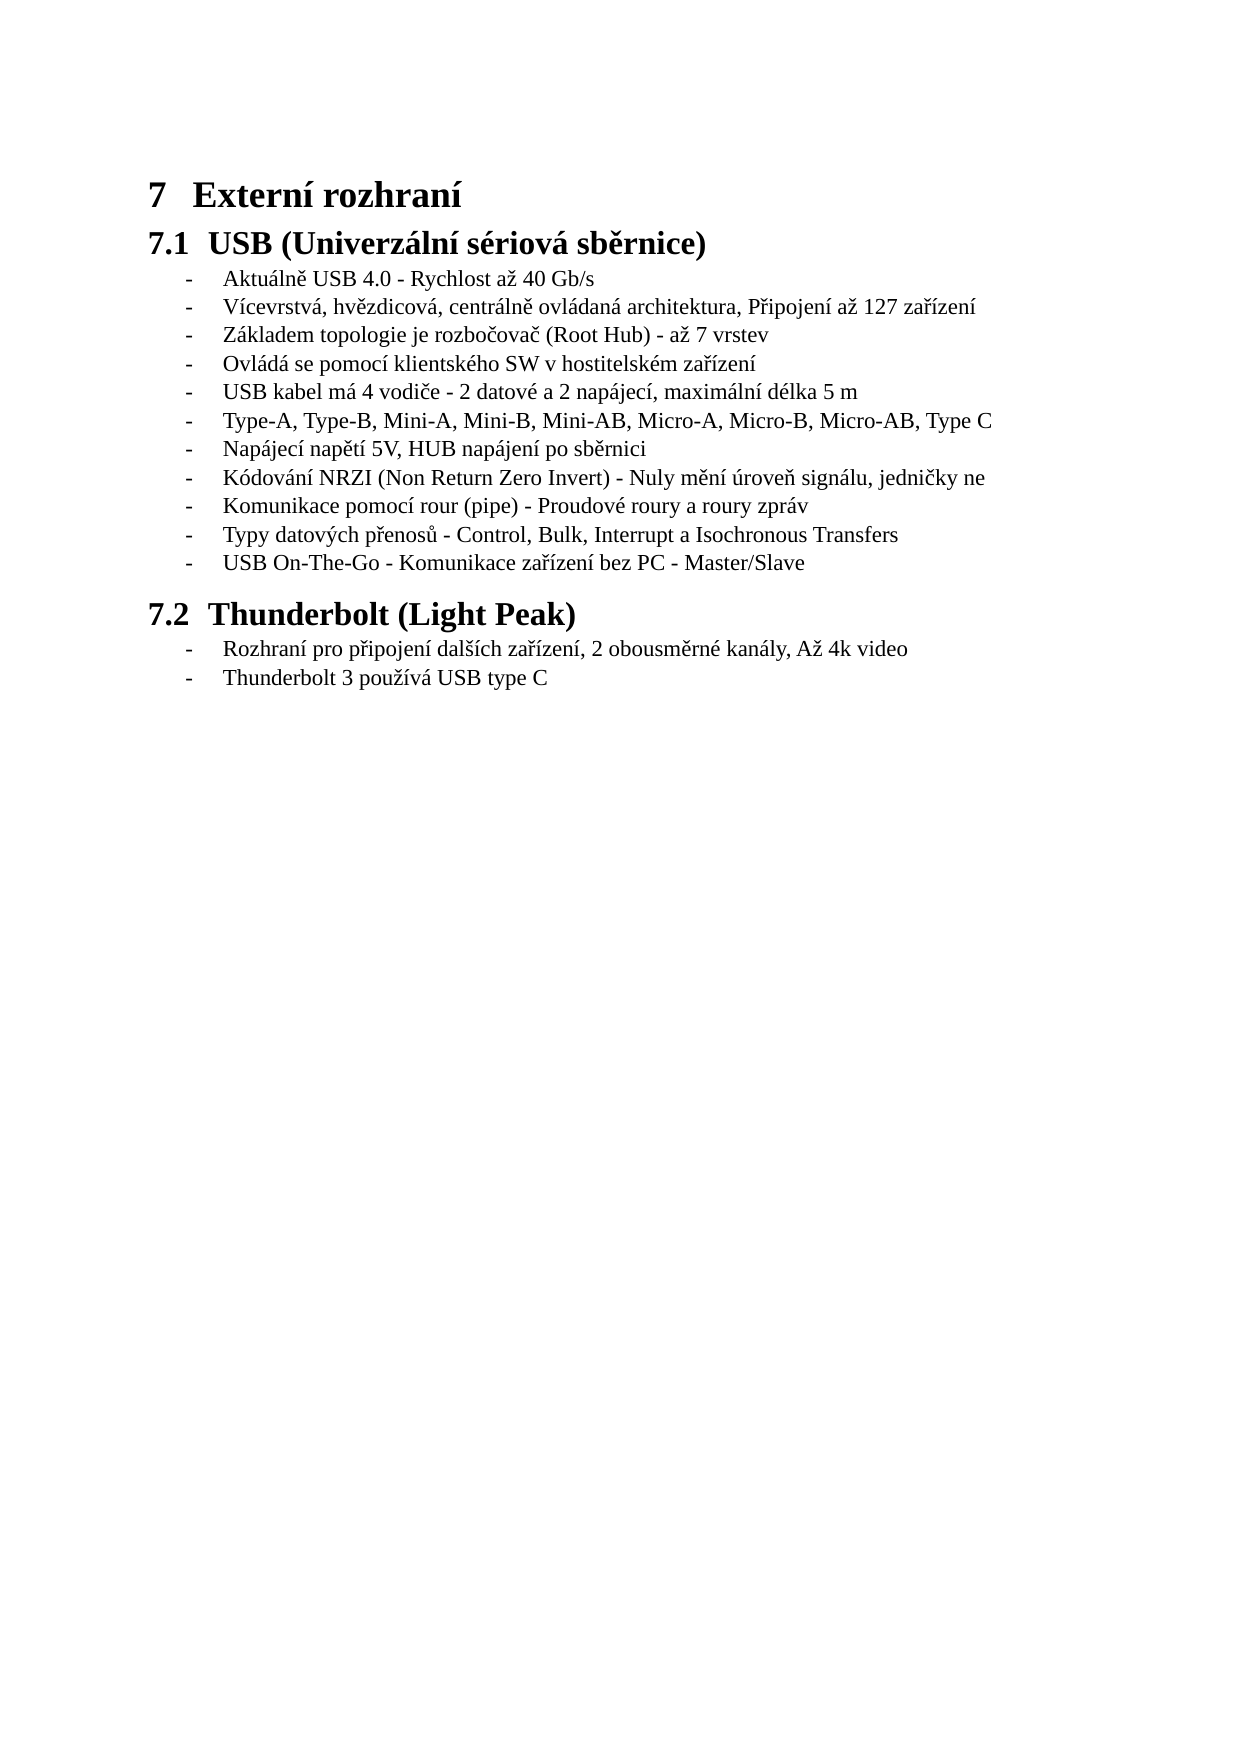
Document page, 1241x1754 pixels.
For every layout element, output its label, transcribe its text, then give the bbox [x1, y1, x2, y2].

list Napájecí napětí 5V, HUB napájení po sběrnici [185, 435, 1093, 462]
list USB On-The-Go - Komunikace zařízení bez PC - Master/Slave [185, 549, 1093, 575]
list Type-A, Type-B, Mini-A, Mini-B, Mini-AB, Micro-A, Micro-B, Micro-AB, Type C [185, 407, 1093, 433]
list Komunikace pomocí rour (pipe) - Proudové roury a roury zpráv [185, 492, 1093, 518]
list Rozhraní pro připojení dalších zařízení, 2 obousměrné kanály, Až 4k video [185, 636, 1093, 662]
list Vícevrstvá, hvězdicová, centrálně ovládaná architektura, Připojení až 127 zařízení [185, 293, 1093, 319]
list Aktuálně USB 4.0 - Rychlost až 40 Gb/s [185, 265, 1093, 291]
list Typy datových přenosů - Control, Bulk, Interrupt a Isochronous Transfers [185, 521, 1093, 547]
subtitle Thunderbolt (Light Peak) [148, 594, 1093, 632]
list Ovládá se pomocí klientského SW v hostitelském zařízení [185, 350, 1093, 376]
list Základem topologie je rozbočovač (Root Hub) - až 7 vrstev [185, 322, 1093, 348]
list USB kabel má 4 vodiče - 2 datové a 2 napájecí, maximální délka 5 m [185, 378, 1093, 405]
subtitle USB (Univerzální sériová sběrnice) [148, 223, 1093, 262]
subtitle Externí rozhraní [148, 173, 1093, 216]
list Thunderbolt 3 používá USB type C [185, 664, 1093, 690]
list Kódování NRZI (Non Return Zero Invert) - Nuly mění úroveň signálu, jedničky ne [185, 464, 1093, 490]
